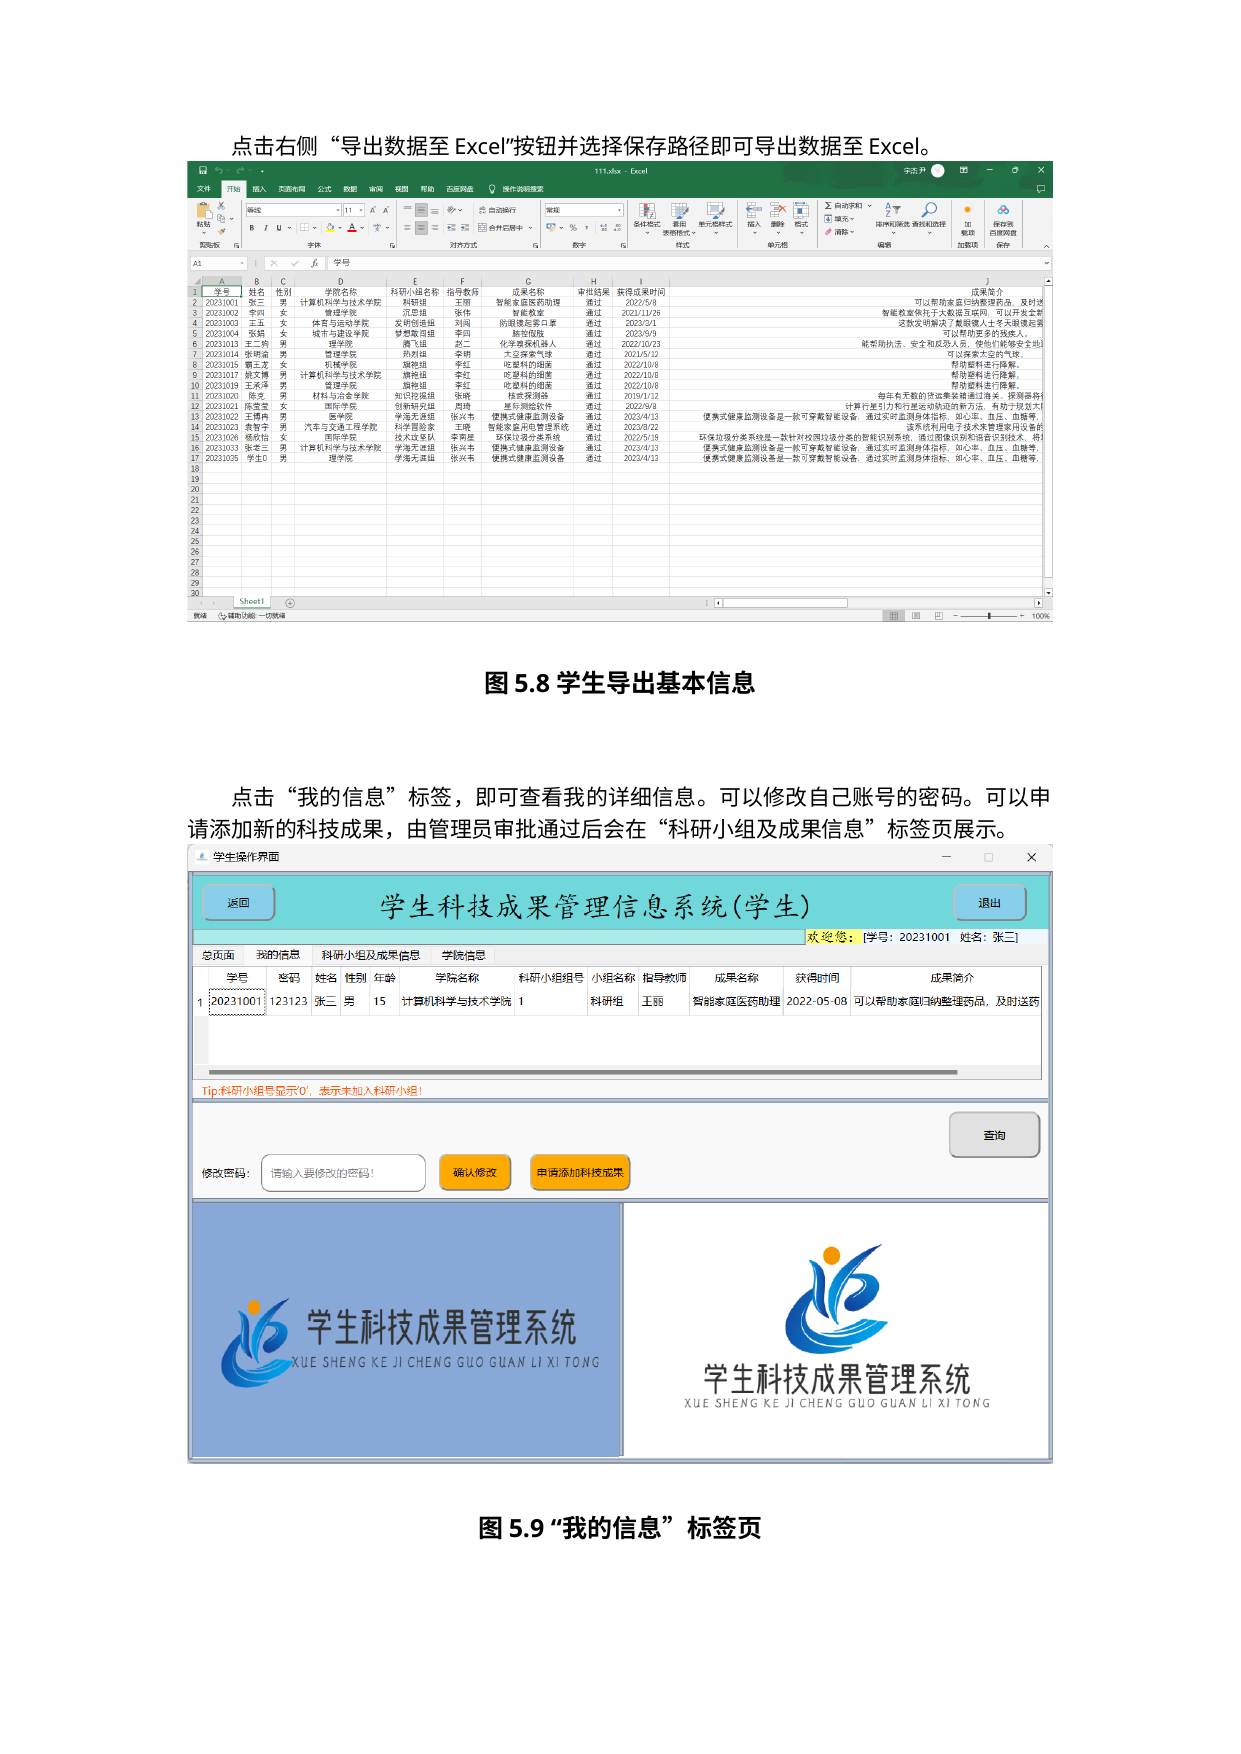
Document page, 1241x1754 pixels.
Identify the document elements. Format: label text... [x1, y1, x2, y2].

text 图5.9 “我的信息”标签页 [187, 1494, 1053, 1559]
text 图5.8 学生导出基本信息 [187, 649, 1053, 714]
text 点击右侧“导出数据至Excel”按钮并选择保存路径即可导出数据至Excel。 [187, 129, 1053, 161]
text 点击“我的信息”标签，即可查看我的详细信息。可以修改自己账号的密码。可以申请添加新的科技成果，由管理员审批通过后会在“科研小组及成果信息”标签页展示。 [187, 779, 1053, 844]
picture [187, 161, 1053, 622]
picture [187, 844, 1053, 1464]
